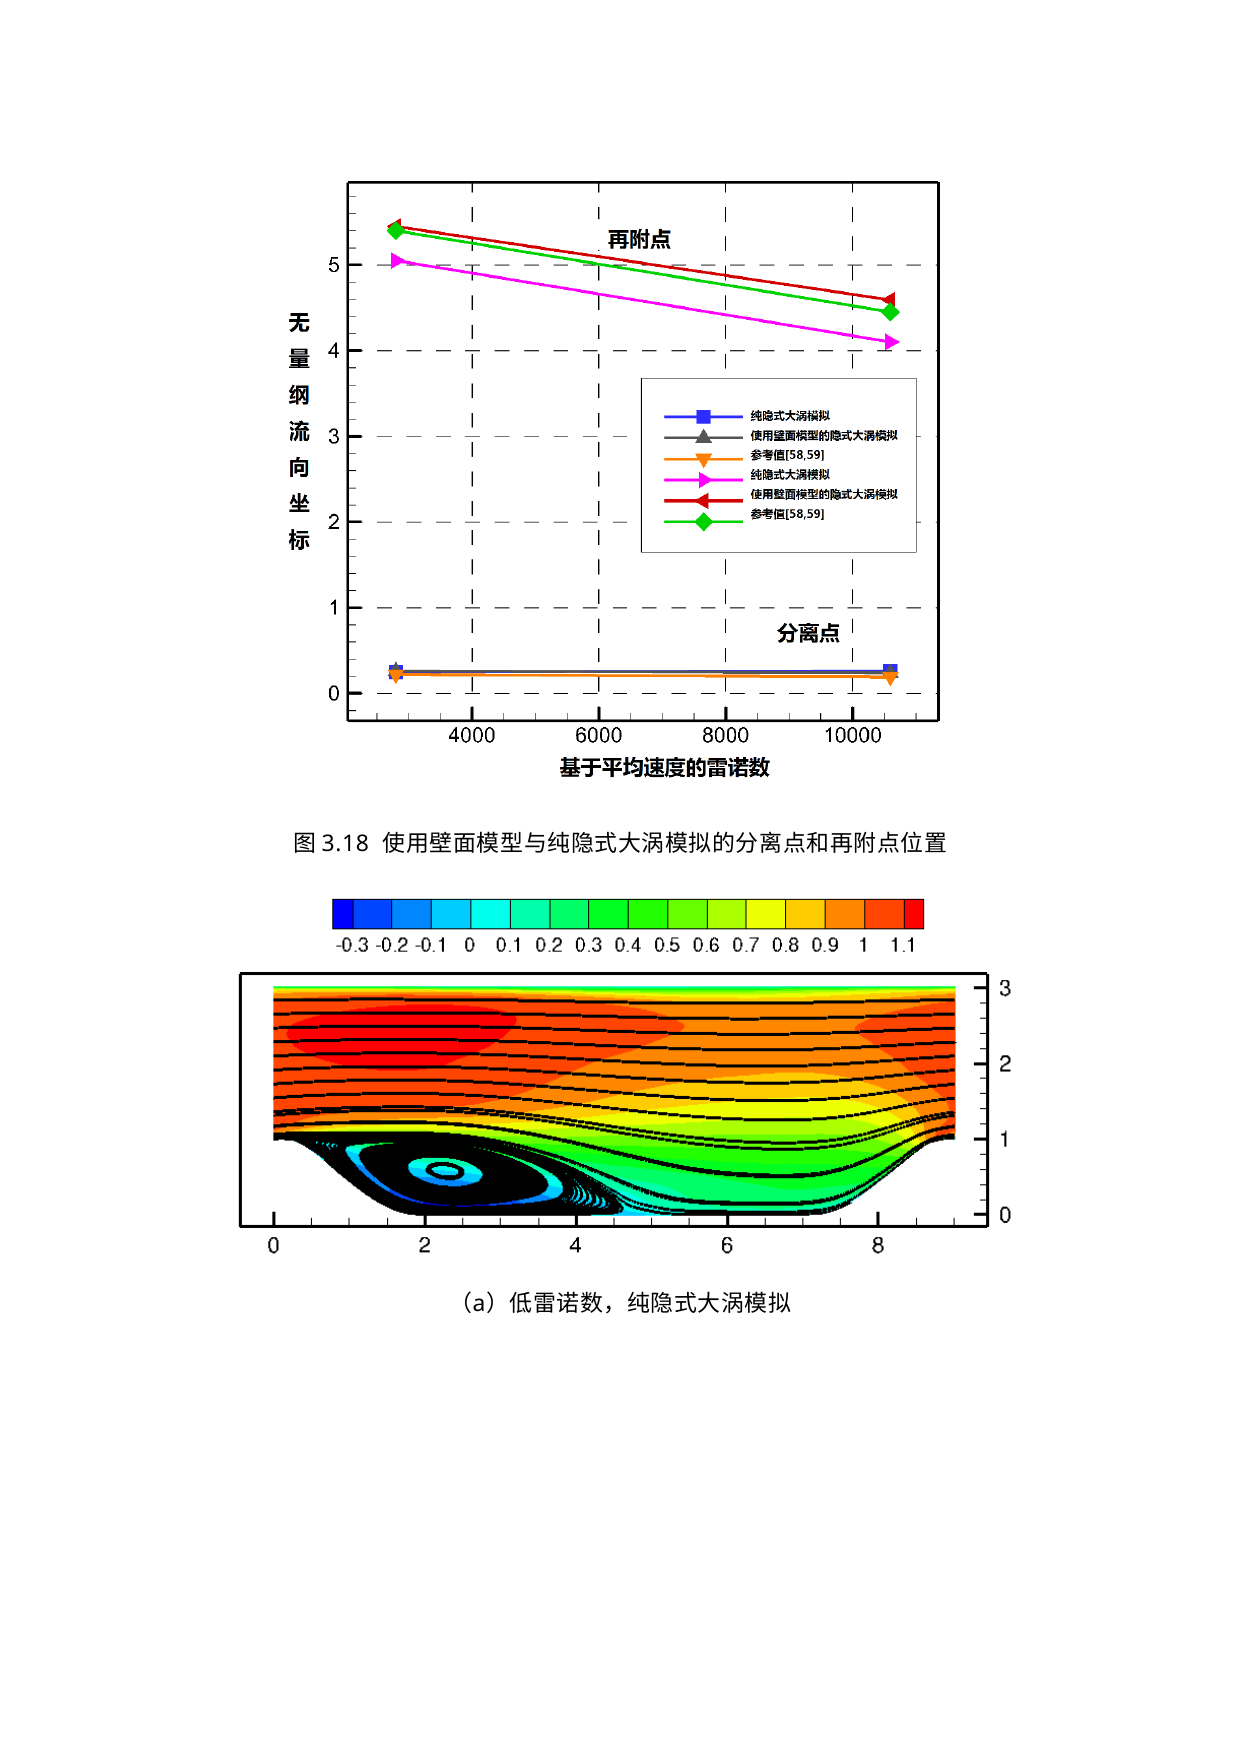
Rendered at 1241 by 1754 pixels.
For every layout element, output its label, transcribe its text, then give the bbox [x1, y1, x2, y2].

text 图3.18 使用壁面模型与纯隐式大涡模拟的分离点和再附点位置 [187, 824, 1053, 858]
picture [209, 882, 1031, 1264]
text （a）低雷诺数，纯隐式大涡模拟 [187, 1285, 1053, 1319]
picture [274, 162, 966, 783]
